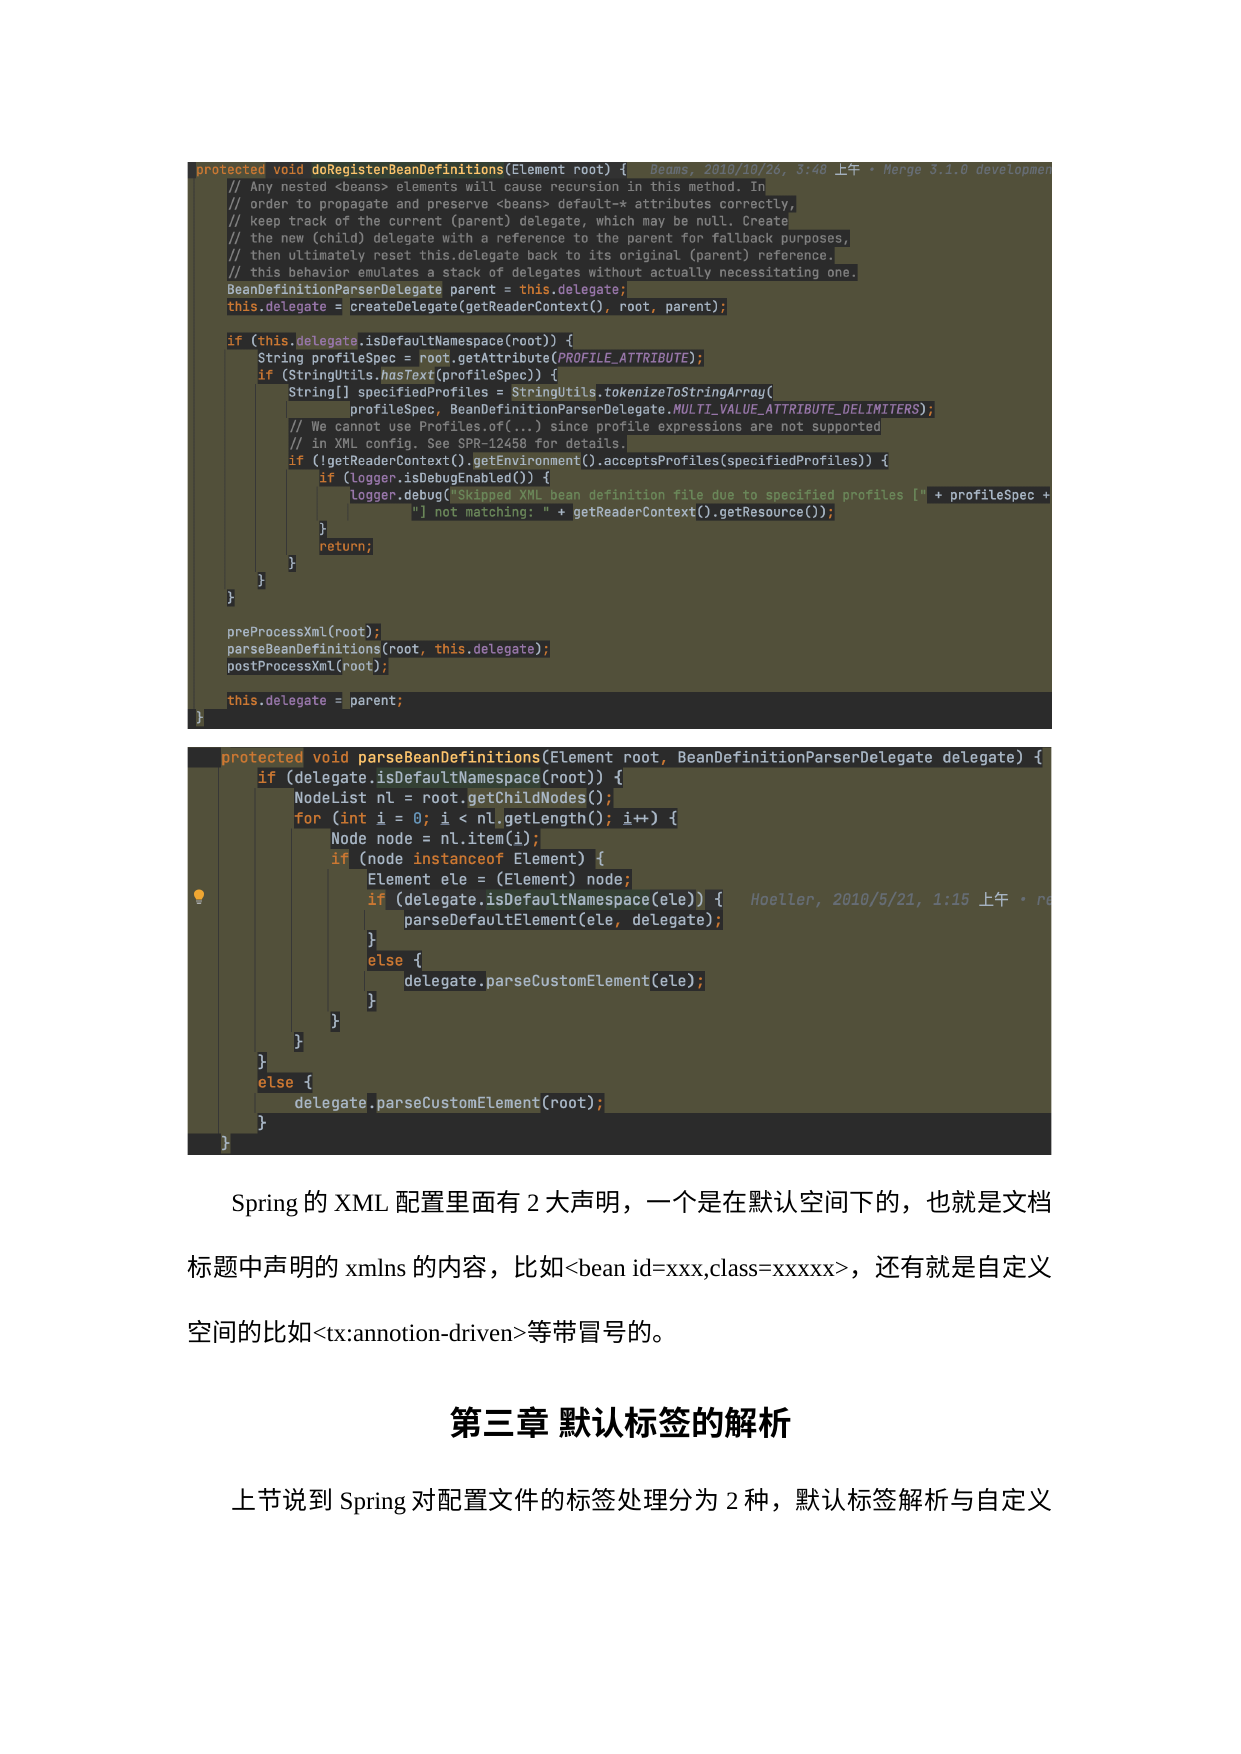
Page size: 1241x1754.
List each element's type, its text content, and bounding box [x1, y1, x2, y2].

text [187, 1467, 1053, 1532]
picture [187, 747, 1052, 1155]
text Spring的XML配置里面有2大声明，一个是在默认空间下的，也就是文档标题中声明的xmlns的内容，比如<bean id=xxx,class=xxxxx>，还有就是自定义空间的比如<tx:annotion-driven>等带冒号的。 [187, 1169, 1053, 1364]
subtitle 默认标签的解析 [187, 1389, 1053, 1454]
picture [187, 162, 1052, 729]
